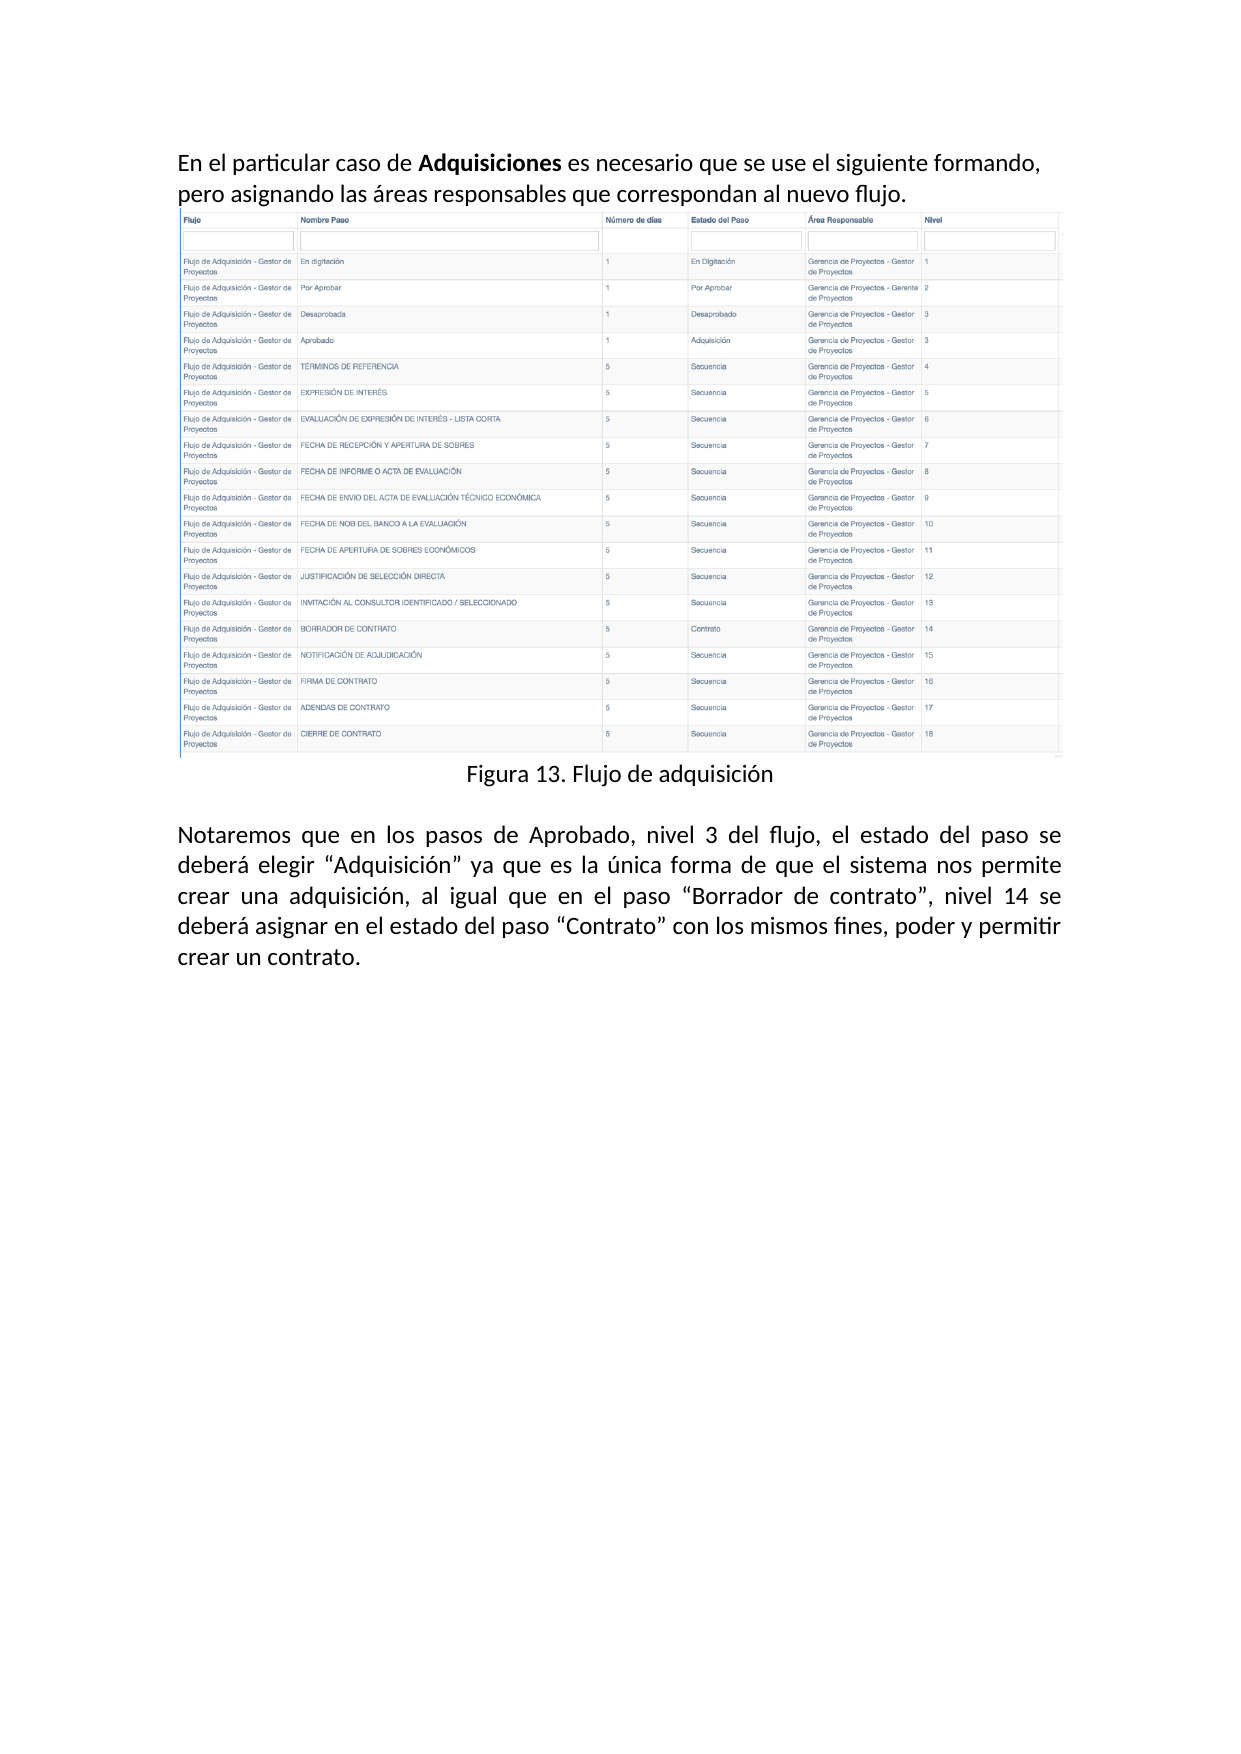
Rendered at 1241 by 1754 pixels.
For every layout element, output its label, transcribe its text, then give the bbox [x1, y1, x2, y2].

picture [177, 208, 1063, 758]
text Figura 13. Flujo de adquisición [177, 758, 1063, 788]
text En el particular caso de Adquisiciones es necesario que se use el siguiente formando, pero asignando las áreas responsables que correspondan al nuevo flujo. [177, 148, 1063, 208]
text Notaremos que en los pasos de Aprobado, nivel 3 del flujo, el estado del paso se deberá elegir “Adquisición” ya que es la única forma de que el sistema nos permite crear una adquisición, al igual que en el paso “Borrador de contrato”, nivel 14 se deberá asignar en el estado del paso “Contrato” con los mismos fines, poder y permitir crear un contrato. [177, 819, 1063, 971]
